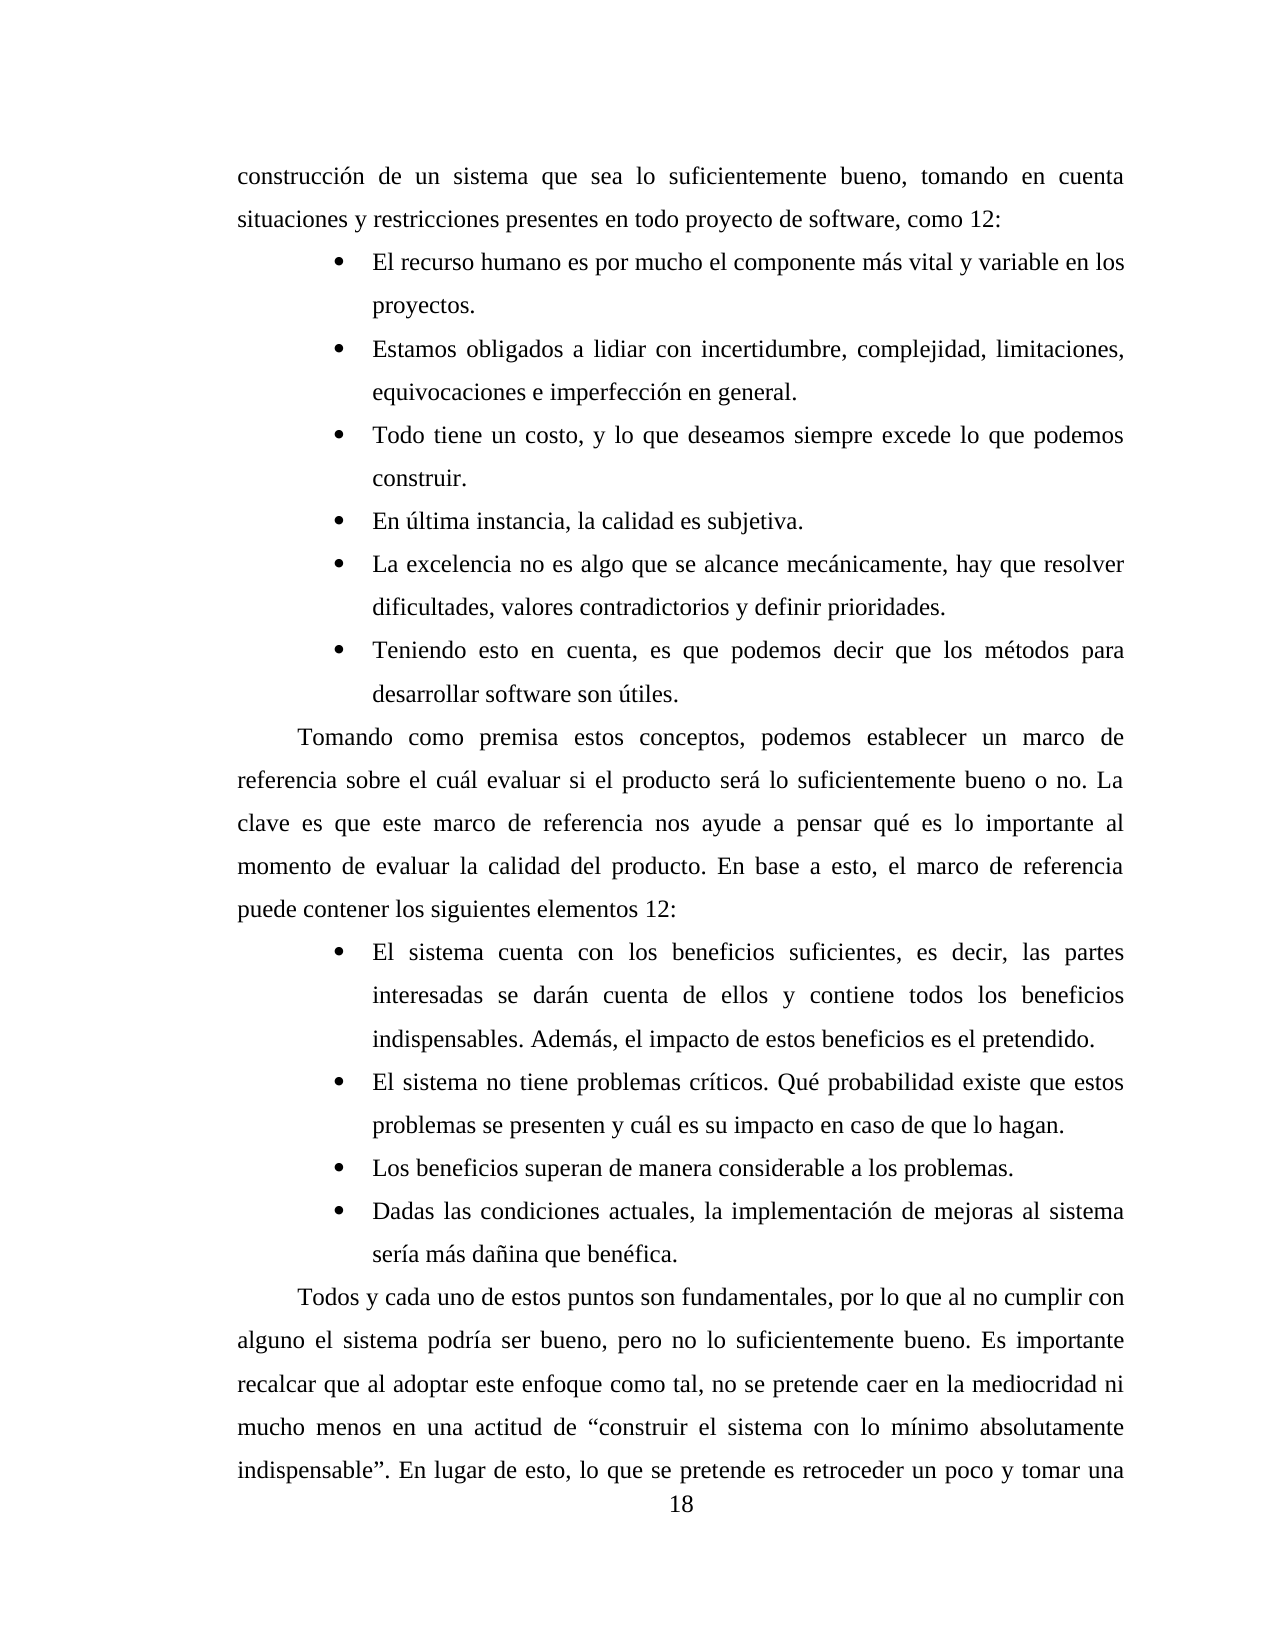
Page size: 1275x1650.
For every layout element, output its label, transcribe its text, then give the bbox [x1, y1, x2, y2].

list Estamos obligados a lidiar con incertidumbre, complejidad, limitaciones, equivocaciones e imperfección en general. [334, 334, 1125, 406]
list La excelencia no es algo que se alcance mecánicamente, hay que resolver dificultades, valores contradictorios y definir prioridades. [334, 549, 1125, 621]
list Los beneficios superan de manera considerable a los problemas. [334, 1153, 1125, 1182]
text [237, 161, 1125, 233]
list En última instancia, la calidad es subjetiva. [334, 506, 1125, 535]
list El sistema no tiene problemas críticos. Qué probabilidad existe que estos problemas se presenten y cuál es su impacto en caso de que lo hagan. [334, 1067, 1125, 1139]
list El sistema cuenta con los beneficios suficientes, es decir, las partes interesadas se darán cuenta de ellos y contiene todos los beneficios indispensables. Además, el impacto de estos beneficios es el pretendido. [334, 937, 1125, 1052]
list El recurso humano es por mucho el componente más vital y variable en los proyectos. [334, 247, 1125, 319]
list Todo tiene un costo, y lo que deseamos siempre excede lo que podemos construir. [334, 420, 1125, 492]
list Dadas las condiciones actuales, la implementación de mejoras al sistema sería más dañina que benéfica. [334, 1196, 1125, 1268]
text Tomando como premisa estos conceptos, podemos establecer un marco de referencia sobre el cuál evaluar si el producto será lo suficientemente bueno o no. La clave es que este marco de referencia nos ayude a pensar qué es lo importante al momento de evaluar la calidad del producto. En base a esto, el marco de referencia puede contener los siguientes elementos : [237, 722, 1125, 923]
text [237, 1282, 1125, 1484]
list Teniendo esto en cuenta, es que podemos decir que los métodos para desarrollar software son útiles. [334, 636, 1125, 707]
